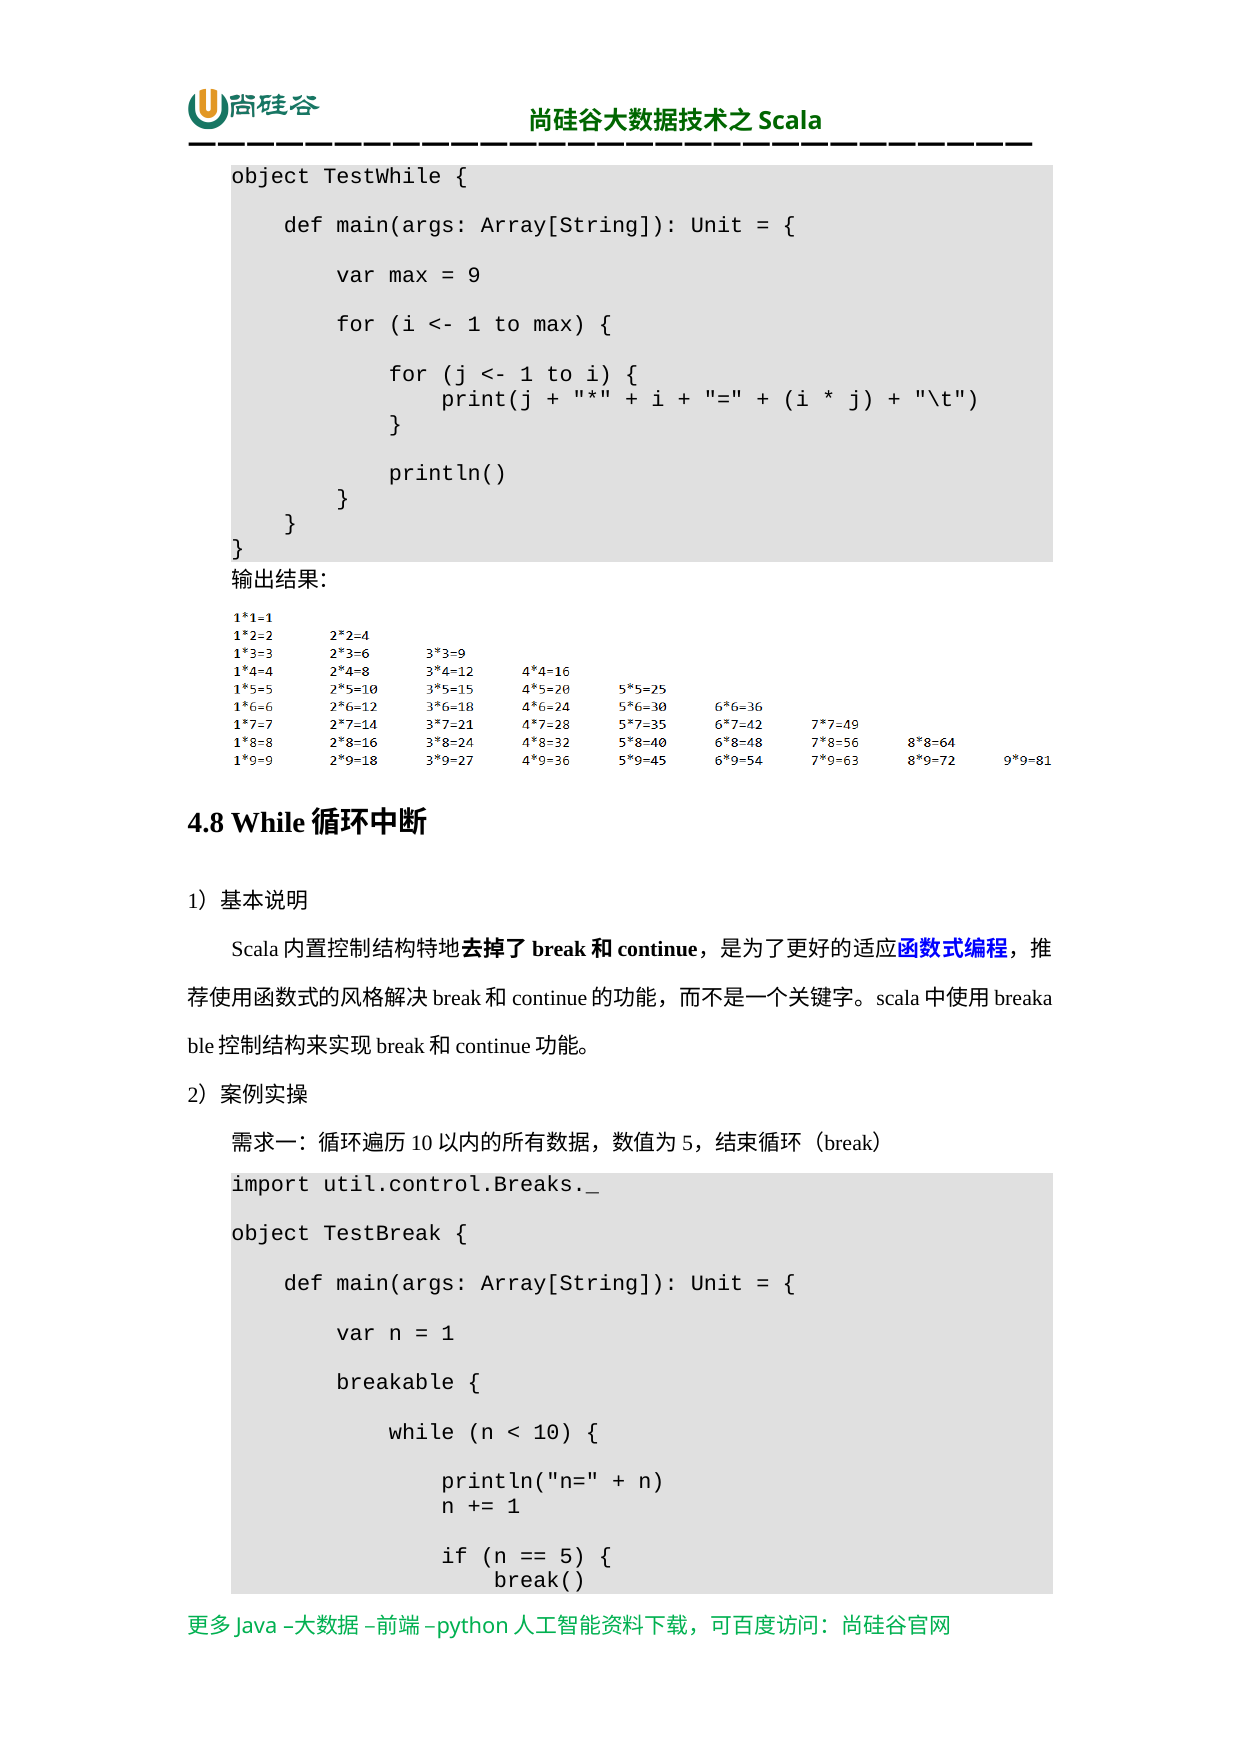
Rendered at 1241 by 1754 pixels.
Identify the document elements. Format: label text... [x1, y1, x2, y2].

text object TestBreak { [231, 1223, 1053, 1247]
text print(j + "*" + i + "=" + (i * j) + "\t") [231, 388, 1053, 413]
text for (i <- 1 to max) { [231, 314, 1053, 338]
text } [231, 537, 1053, 562]
text 需求一：循环遍历10以内的所有数据，数值为5，结束循环（break） [187, 1125, 1053, 1157]
picture [187, 88, 321, 130]
text println("n=" + n) [231, 1471, 1053, 1495]
text 1）基本说明 [187, 882, 1053, 915]
text var max = 9 [231, 264, 1053, 289]
text def main(args: Array[String]): Unit = { [231, 214, 1053, 239]
text def main(args: Array[String]): Unit = { [231, 1272, 1053, 1297]
text import util.control.Breaks._ [231, 1173, 1053, 1198]
text for (j <- 1 to i) { [231, 363, 1053, 388]
text object TestWhile { [231, 165, 1053, 190]
text break() [231, 1570, 1053, 1594]
text breakable { [231, 1371, 1053, 1396]
text Scala内置控制结构特地去掉了break和continue，是为了更好的适应函数式编程，推荐使用函数式的风格解决break和continue的功能，而不是一个关键字。scala中使用breakable控制结构来实现break和continue功能。 [187, 931, 1053, 1061]
text println() [231, 462, 1053, 487]
text 输出结果： [187, 562, 1053, 594]
text n += 1 [231, 1495, 1053, 1520]
subtitle 4.8 While循环中断 [187, 787, 1053, 852]
text var n = 1 [231, 1322, 1053, 1347]
text } [231, 512, 1053, 537]
text } [231, 413, 1053, 438]
text if (n == 5) { [231, 1545, 1053, 1570]
text 2）案例实操 [187, 1076, 1053, 1109]
text } [231, 487, 1053, 512]
text while (n < 10) { [231, 1421, 1053, 1446]
picture [231, 610, 1057, 770]
